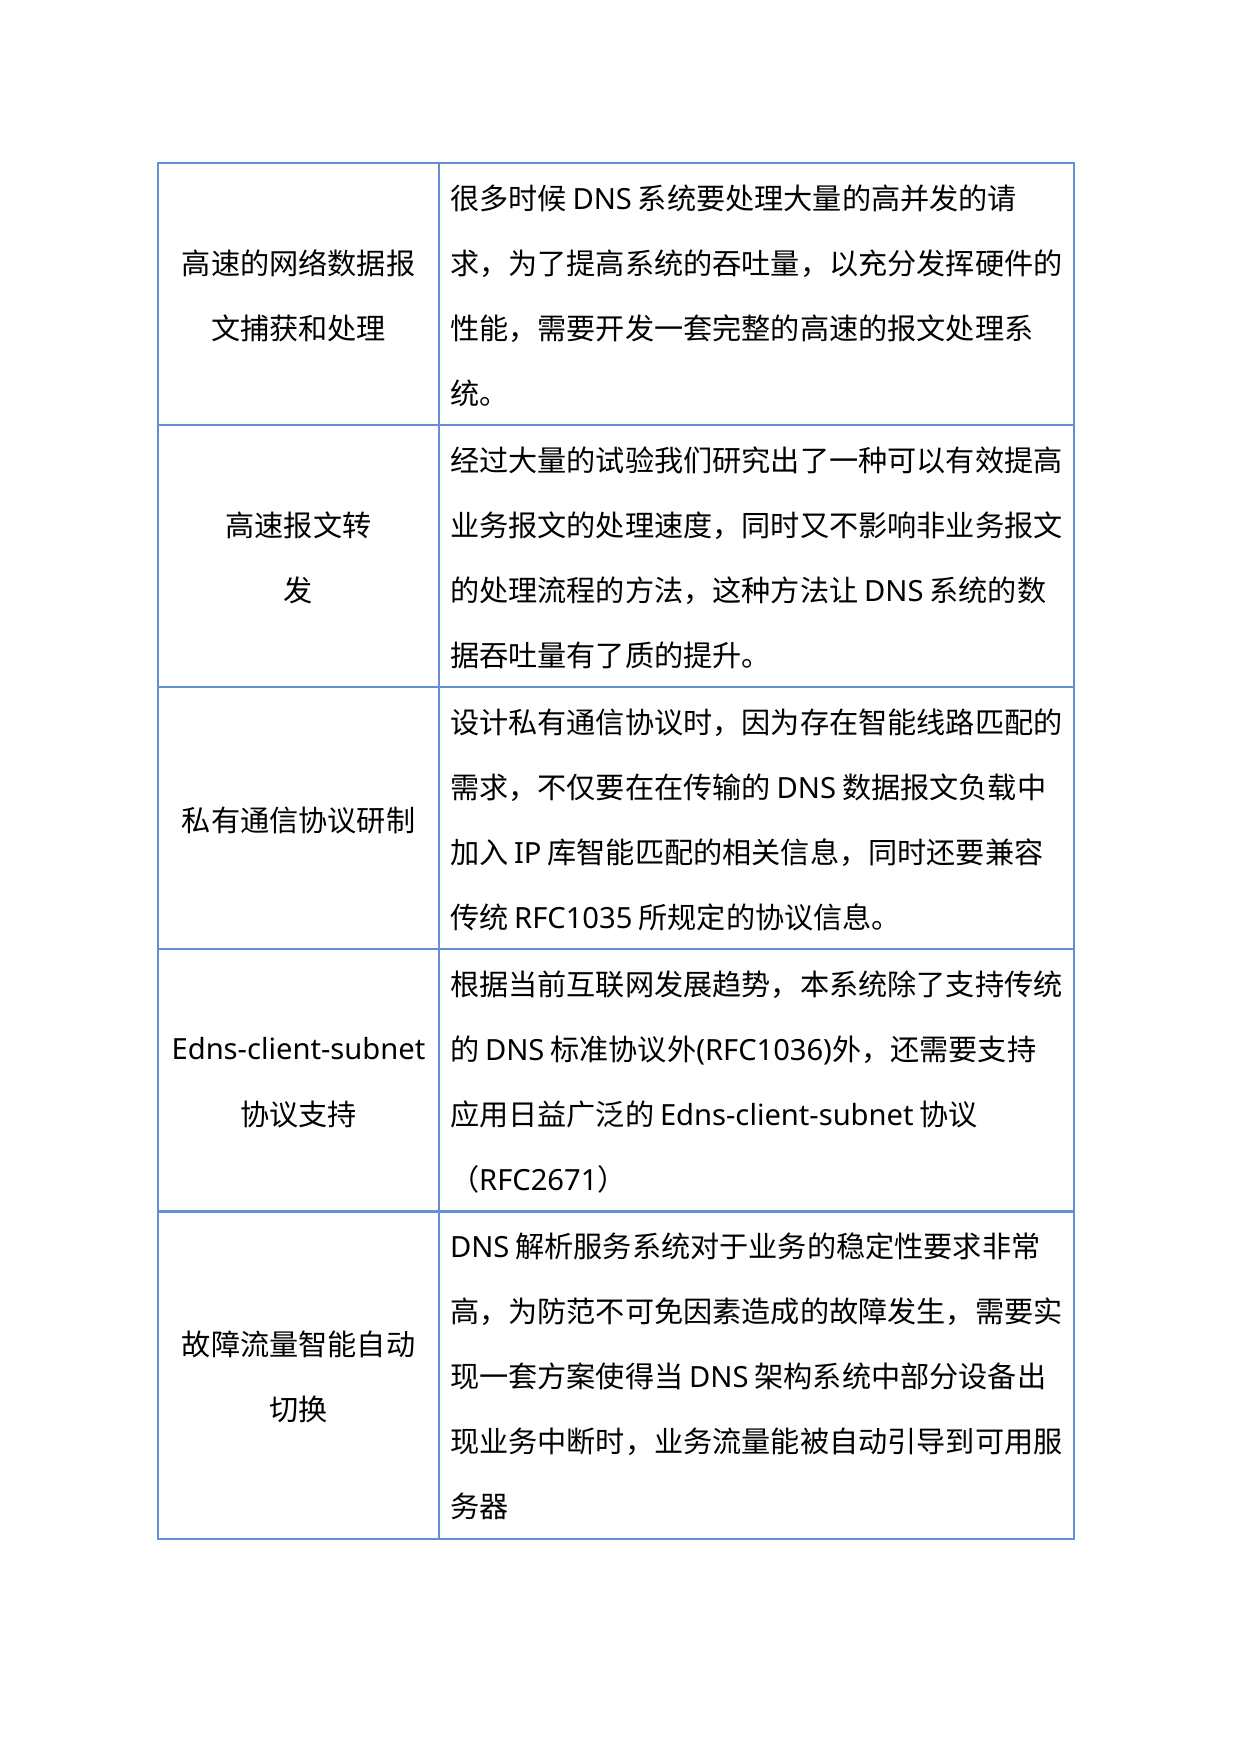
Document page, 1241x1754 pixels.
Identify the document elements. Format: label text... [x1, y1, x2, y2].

table_cell 设计私有通信协议时，因为存在智能线路匹配的需求，不仅要在在传输的DNS数据报文负载中加入IP库智能匹配的相关信息，同时还要兼容传统RFC1035所规定的协议信息。 [440, 688, 1073, 948]
table_cell 经过大量的试验我们研究出了一种可以有效提高业务报文的处理速度，同时又不影响非业务报文的处理流程的方法，这种方法让DNS系统的数据吞吐量有了质的提升。 [440, 426, 1073, 686]
table_cell Edns-client-subnet协议支持 [159, 950, 438, 1210]
table_cell DNS解析服务系统对于业务的稳定性要求非常高，为防范不可免因素造成的故障发生，需要实现一套方案使得当DNS架构系统中部分设备出现业务中断时，业务流量能被自动引导到可用服务器 [440, 1213, 1073, 1537]
table_cell 故障流量智能自动切换 [159, 1213, 438, 1537]
table_cell 高速的网络数据报文捕获和处理 [159, 164, 438, 424]
table_cell 根据当前互联网发展趋势，本系统除了支持传统的DNS标准协议外(RFC1036)外，还需要支持应用日益广泛的Edns-client-subnet协议（RFC2671） [440, 950, 1073, 1210]
table_cell 高速报文转 发 [159, 426, 438, 686]
table_cell 很多时候DNS系统要处理大量的高并发的请求，为了提高系统的吞吐量，以充分发挥硬件的性能，需要开发一套完整的高速的报文处理系统。 [440, 164, 1073, 424]
table_cell 私有通信协议研制 [159, 688, 438, 948]
